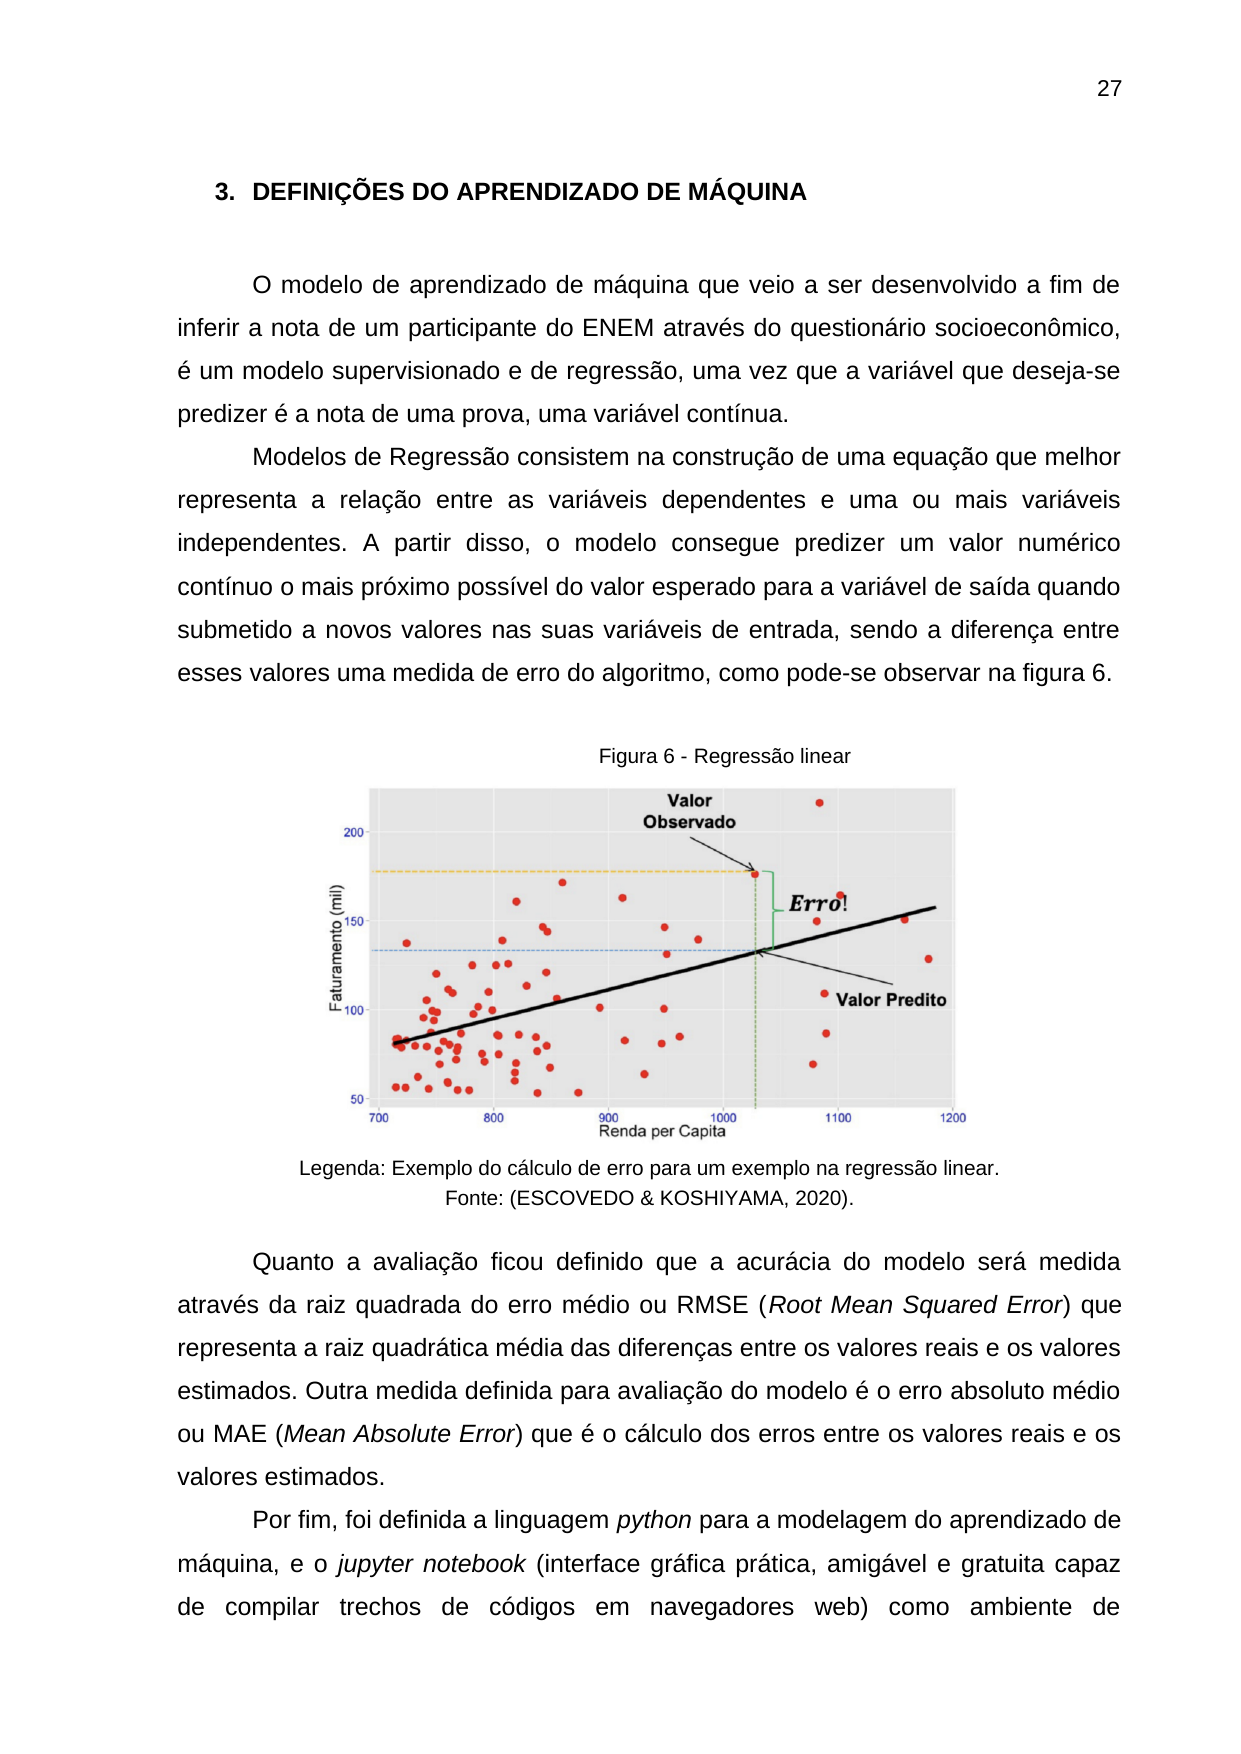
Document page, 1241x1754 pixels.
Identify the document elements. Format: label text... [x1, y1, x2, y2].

subtitle DEFINIÇÕES DO APRENDIZADO DE MÁQUINA [214, 177, 1122, 206]
text Fonte: (ESCOVEDO & KOSHIYAMA, 2020). [177, 1186, 1122, 1210]
subtitle Figura 6 - Regressão linear [252, 744, 1122, 768]
text Legenda: Exemplo do cálculo de erro para um exemplo na regressão linear. [177, 1156, 1122, 1180]
text Quanto a avaliação ficou definido que a acurácia do modelo será medida através da raiz quadrada do erro médio ou RMSE (Root Mean Squared Error) que representa a raiz quadrática média das diferenças entre os valores reais e os valores estimados. Outra medida definida para avaliação do modelo é o erro absoluto médio ou MAE (Mean Absolute Error) que é o cálculo dos erros entre os valores reais e os valores estimados. [177, 1247, 1122, 1491]
text O modelo de aprendizado de máquina que veio a ser desenvolvido a fim de inferir a nota de um participante do ENEM através do questionário socioeconômico, é um modelo supervisionado e de regressão, uma vez que a variável que deseja-se predizer é a nota de uma prova, uma variável contínua. [177, 269, 1122, 428]
text Modelos de Regressão consistem na construção de uma equação que melhor representa a relação entre as variáveis dependentes e uma ou mais variáveis independentes. A partir disso, o modelo consegue predizer um valor numérico contínuo o mais próximo possível do valor esperado para a variável de saída quando submetido a novos valores nas suas variáveis de entrada, sendo a diferença entre esses valores uma medida de erro do algoritmo, como pode-se observar na figura 6. [177, 442, 1122, 686]
picture [324, 774, 975, 1150]
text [177, 1505, 1122, 1620]
